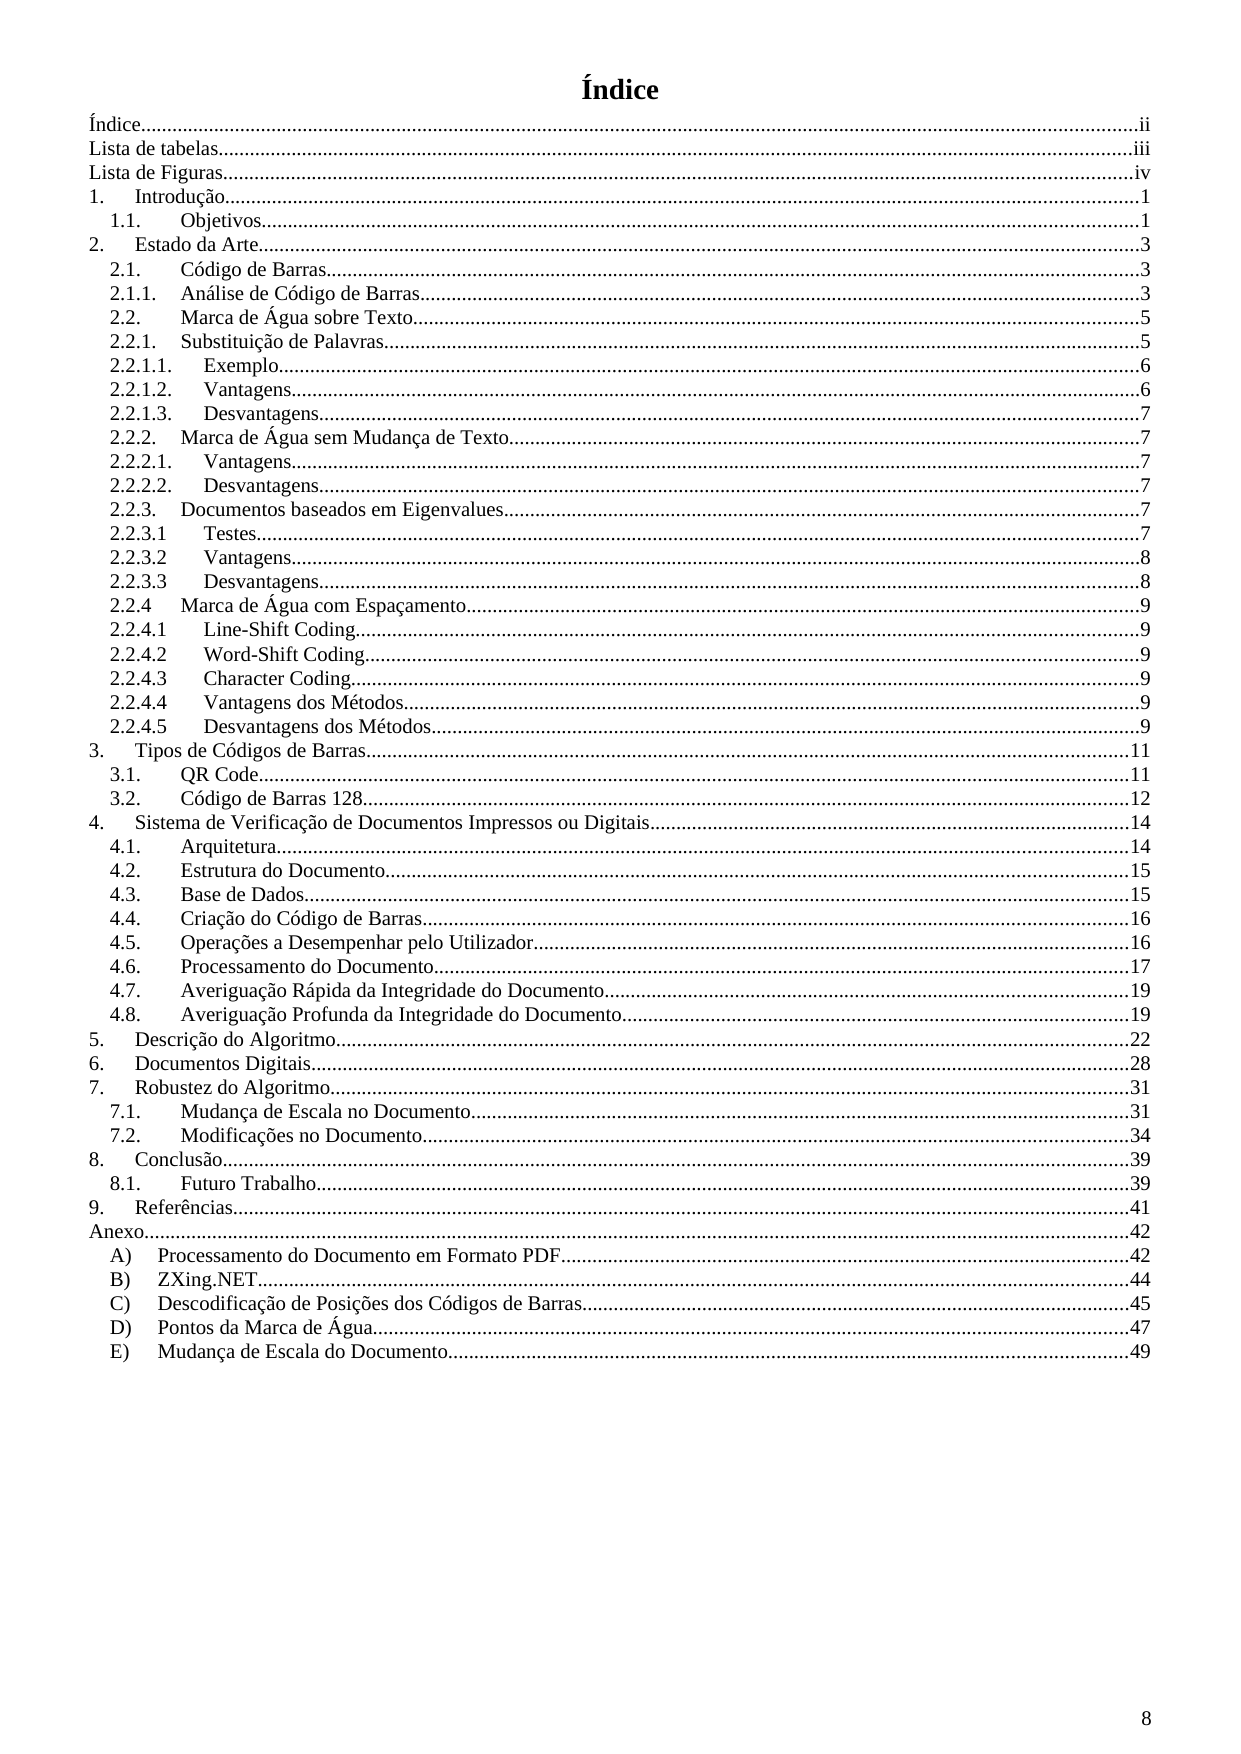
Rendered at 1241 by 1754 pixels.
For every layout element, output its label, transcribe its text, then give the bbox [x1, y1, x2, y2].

text 8. Conclusão 39 [89, 1147, 1152, 1171]
text Lista de Figuras iv [89, 160, 1152, 184]
text B) ZXing.NET 44 [109, 1267, 1152, 1291]
text 2.2.4.1 Line-Shift Coding 9 [109, 617, 1152, 641]
text 2.2. Marca de Água sobre Texto 5 [109, 304, 1152, 329]
text 2.1.1. Análise de Código de Barras 3 [109, 281, 1152, 304]
text 2.2.4.4 Vantagens dos Métodos 9 [109, 689, 1152, 714]
text Índice ii [89, 112, 1152, 136]
text 3. Tipos de Códigos de Barras 11 [89, 738, 1152, 762]
text E) Mudança de Escala do Documento 49 [109, 1339, 1152, 1363]
text 2.2.2. Marca de Água sem Mudança de Texto 7 [109, 425, 1152, 449]
text 7.1. Mudança de Escala no Documento 31 [109, 1099, 1152, 1123]
text 2.2.3.1 Testes 7 [109, 521, 1152, 545]
text 2.2.4.3 Character Coding 9 [109, 666, 1152, 689]
text 3.1. QR Code 11 [109, 762, 1152, 786]
text C) Descodificação de Posições dos Códigos de Barras 45 [109, 1291, 1152, 1315]
text 4.8. Averiguação Profunda da Integridade do Documento 19 [109, 1002, 1152, 1026]
text 4.7. Averiguação Rápida da Integridade do Documento 19 [109, 978, 1152, 1002]
text 2.2.1.1. Exemplo 6 [109, 353, 1152, 377]
text 2.2.2.1. Vantagens 7 [109, 449, 1152, 473]
text 4.1. Arquitetura 14 [109, 834, 1152, 858]
text A) Processamento do Documento em Formato PDF 42 [109, 1243, 1152, 1267]
text 9. Referências 41 [89, 1195, 1152, 1219]
text 4. Sistema de Verificação de Documentos Impressos ou Digitais 14 [89, 810, 1152, 834]
text 4.2. Estrutura do Documento 15 [109, 858, 1152, 882]
text 2.1. Código de Barras 3 [109, 256, 1152, 281]
text 1.1. Objetivos 1 [109, 208, 1152, 232]
text 2.2.1. Substituição de Palavras 5 [109, 329, 1152, 353]
text 2. Estado da Arte 3 [89, 232, 1152, 256]
text 1. Introdução 1 [89, 184, 1152, 208]
text Lista de tabelas iii [89, 136, 1152, 160]
text 8.1. Futuro Trabalho 39 [109, 1171, 1152, 1195]
text 4.3. Base de Dados 15 [109, 882, 1152, 906]
text 4.5. Operações a Desempenhar pelo Utilizador 16 [109, 930, 1152, 954]
text 2.2.2.2. Desvantagens 7 [109, 473, 1152, 497]
text 2.2.3.3 Desvantagens 8 [109, 569, 1152, 593]
subtitle Índice [89, 72, 1152, 106]
text 2.2.3. Documentos baseados em Eigenvalues 7 [109, 497, 1152, 521]
text 3.2. Código de Barras 128 12 [109, 786, 1152, 810]
text 2.2.3.2 Vantagens 8 [109, 545, 1152, 569]
text 2.2.1.2. Vantagens 6 [109, 377, 1152, 401]
text 4.4. Criação do Código de Barras 16 [109, 906, 1152, 930]
text 4.6. Processamento do Documento 17 [109, 954, 1152, 978]
text 2.2.4.2 Word-Shift Coding 9 [109, 641, 1152, 666]
text Anexo 42 [89, 1219, 1152, 1243]
text 2.2.1.3. Desvantagens 7 [109, 401, 1152, 425]
text 6. Documentos Digitais 28 [89, 1051, 1152, 1074]
text 7. Robustez do Algoritmo 31 [89, 1074, 1152, 1099]
text 7.2. Modificações no Documento 34 [109, 1123, 1152, 1147]
text D) Pontos da Marca de Água 47 [109, 1315, 1152, 1339]
text 2.2.4.5 Desvantagens dos Métodos 9 [109, 714, 1152, 738]
text 2.2.4 Marca de Água com Espaçamento 9 [109, 593, 1152, 617]
text 5. Descrição do Algoritmo 22 [89, 1026, 1152, 1051]
